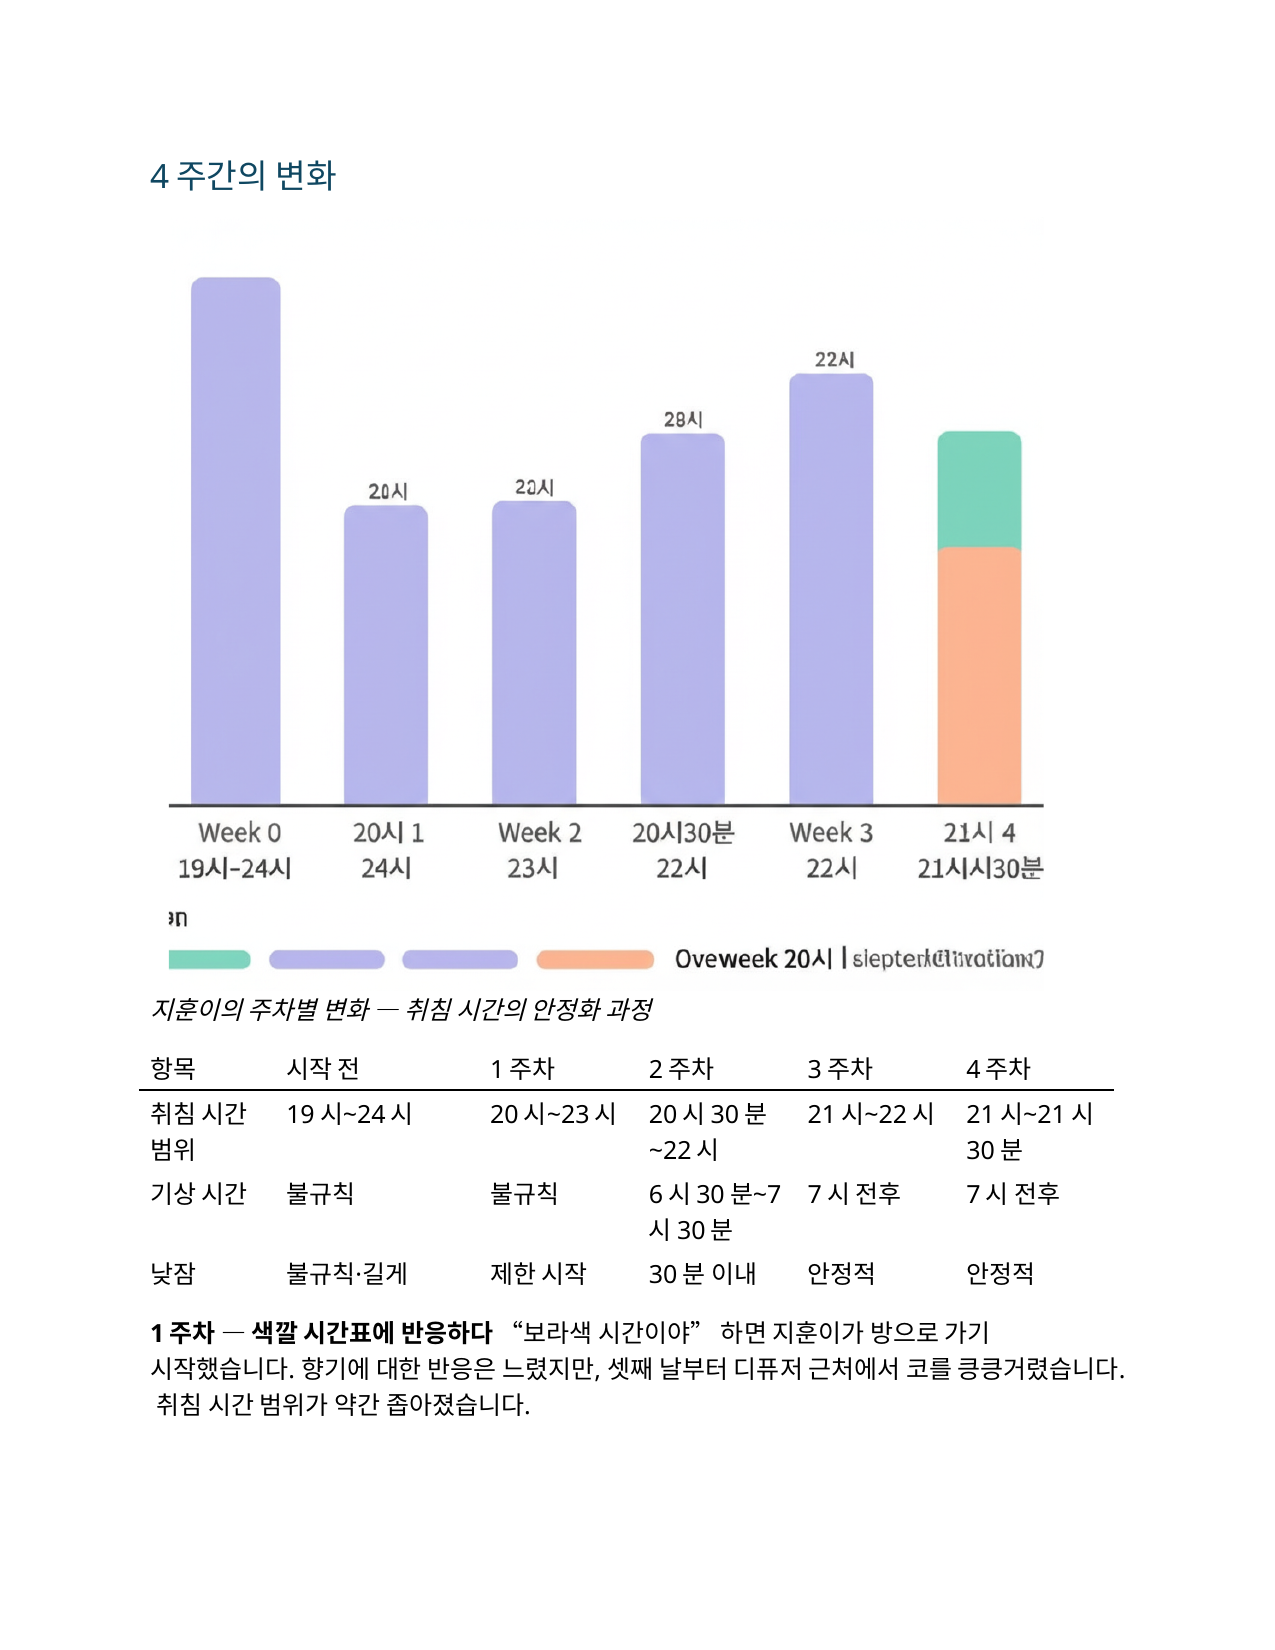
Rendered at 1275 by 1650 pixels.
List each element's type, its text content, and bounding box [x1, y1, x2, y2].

table_cell 20시~23시 [479, 1091, 637, 1171]
table_cell 제한 시작 [479, 1251, 637, 1294]
table_cell 19시~24시 [275, 1091, 479, 1171]
table_cell 21시~22시 [796, 1091, 955, 1171]
table_cell 기상 시간 [139, 1171, 275, 1251]
table_cell 안정적 [955, 1251, 1114, 1294]
picture [168, 217, 1044, 991]
table_header 2주차 [638, 1046, 796, 1089]
text 1주차 — 색깔 시간표에 반응하다 “보라색 시간이야” 하면 지훈이가 방으로 가기 시작했습니다. 향기에 대한 반응은 느렸지만, 셋째 날부터 디퓨저 근처에서 코를 킁킁거렸습니다. 취침 시간 범위가 약간 좁아졌습니다. [150, 1313, 1125, 1422]
table_header 4주차 [955, 1046, 1114, 1089]
table_cell 20시30분~22시 [638, 1091, 796, 1171]
table_header 1주차 [479, 1046, 637, 1089]
table_cell 7시 전후 [955, 1171, 1114, 1251]
table_cell 불규칙·길게 [275, 1251, 479, 1294]
table_cell 21시~21시30분 [955, 1091, 1114, 1171]
table_cell 불규칙 [275, 1171, 479, 1251]
subtitle 4주간의 변화 [150, 150, 1125, 198]
table_cell 6시30분~7시30분 [638, 1171, 796, 1251]
table_cell 안정적 [796, 1251, 955, 1294]
table_cell 낮잠 [139, 1251, 275, 1294]
table_header 시작 전 [275, 1046, 479, 1089]
table_cell 취침 시간 범위 [139, 1091, 275, 1171]
table_cell 불규칙 [479, 1171, 637, 1251]
table_header 3주차 [796, 1046, 955, 1089]
table_cell 7시 전후 [796, 1171, 955, 1251]
table_cell 30분 이내 [638, 1251, 796, 1294]
table_header 항목 [139, 1046, 275, 1089]
